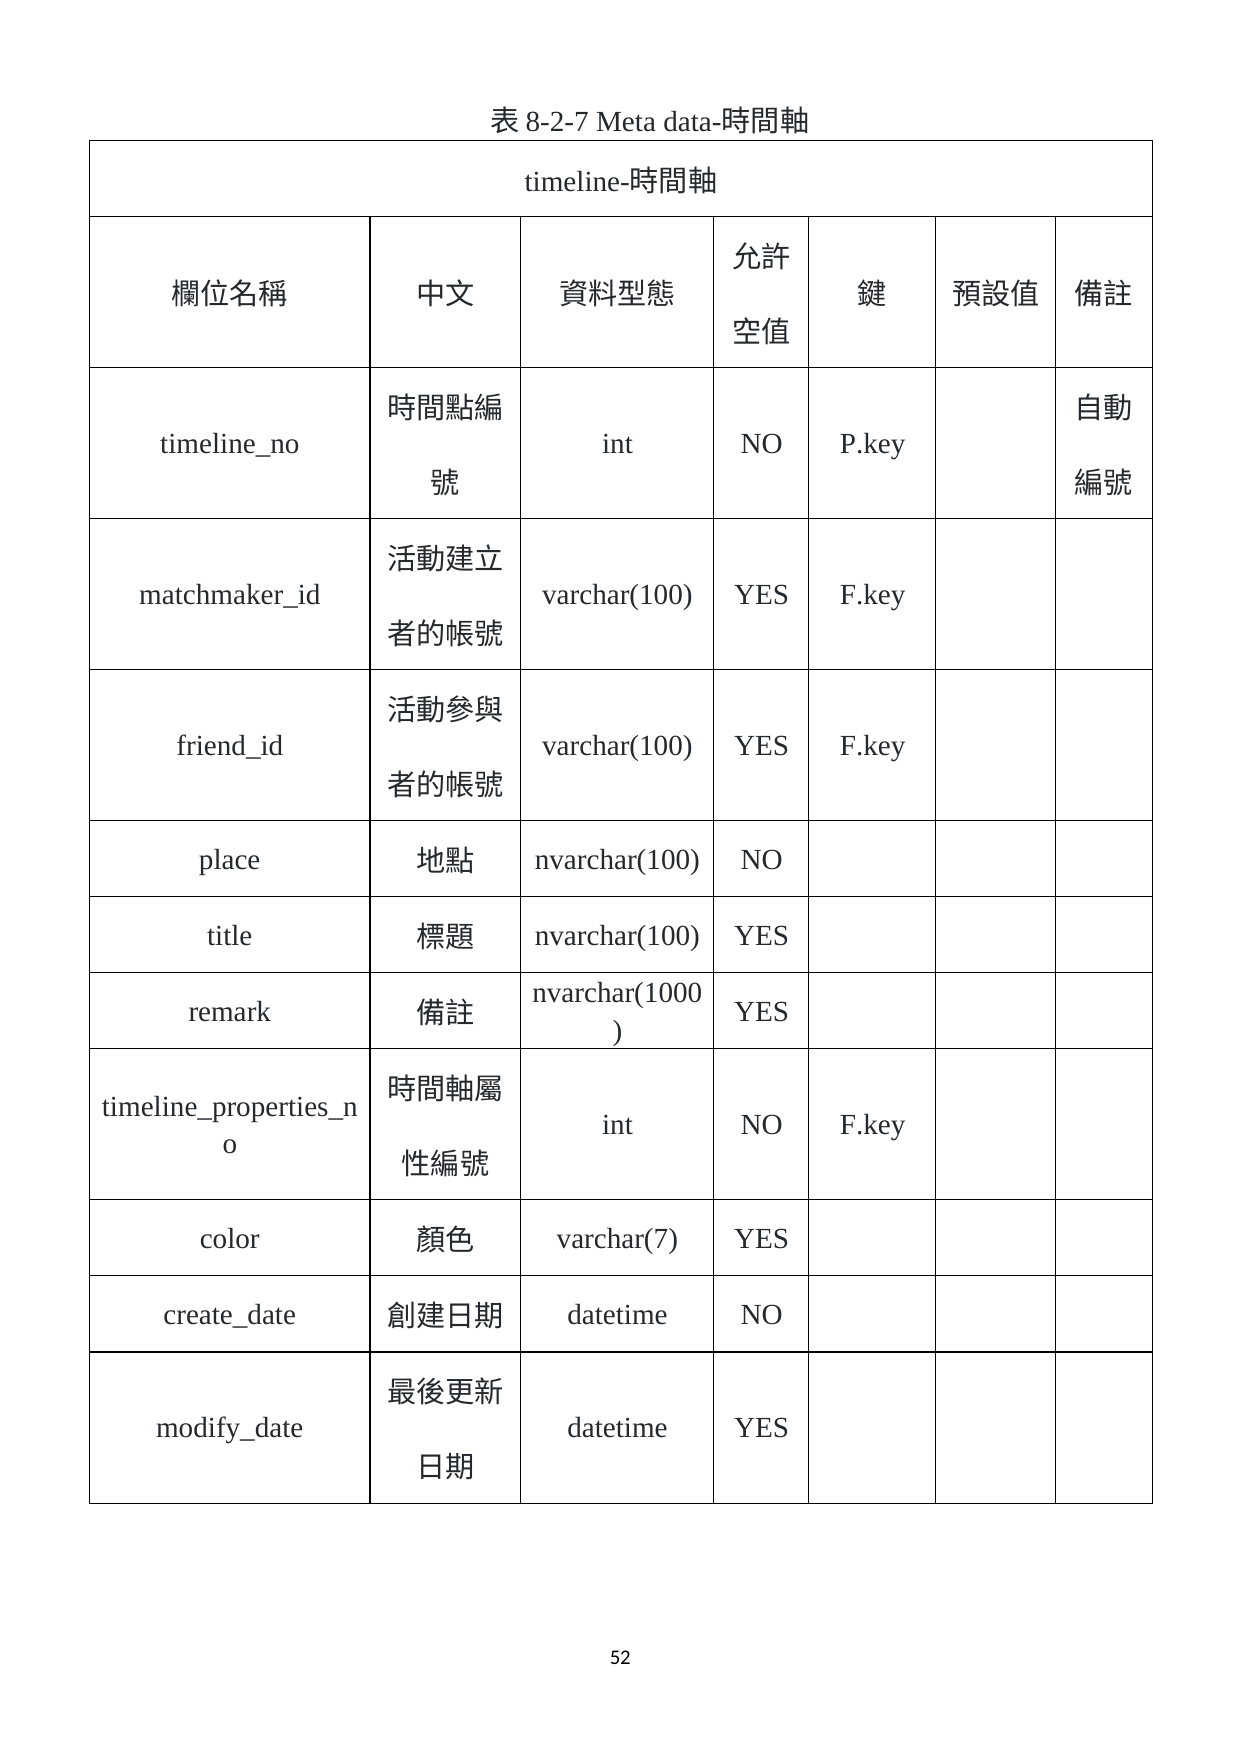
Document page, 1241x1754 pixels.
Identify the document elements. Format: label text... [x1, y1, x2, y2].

table_cell [809, 973, 935, 1048]
table_cell [809, 1200, 935, 1275]
table_cell remark [90, 973, 369, 1048]
table_cell [936, 368, 1055, 518]
table_cell 資料型態 [521, 217, 713, 367]
table_cell int [521, 368, 713, 518]
table_cell color [90, 1200, 369, 1275]
table_cell timeline_properties_no [90, 1049, 369, 1199]
table_cell NO [714, 821, 808, 896]
table_cell 自動編號 [1056, 368, 1152, 518]
table_cell YES [714, 973, 808, 1048]
text 表 8-2-7 Meta data-時間軸 [89, 98, 1152, 140]
table_cell [936, 821, 1055, 896]
table_cell NO [714, 368, 808, 518]
table_cell modify_date [90, 1353, 369, 1502]
table_cell 地點 [371, 821, 520, 896]
table_cell title [90, 897, 369, 972]
table_cell 備註 [371, 973, 520, 1048]
table_cell 預設值 [936, 217, 1055, 367]
table_cell YES [714, 897, 808, 972]
table_cell [1056, 519, 1152, 669]
table_cell [809, 1353, 935, 1502]
table_cell friend_id [90, 670, 369, 820]
table_cell [936, 1276, 1055, 1351]
table_cell P.key [809, 368, 935, 518]
table_cell F.key [809, 670, 935, 820]
table_cell 創建日期 [371, 1276, 520, 1351]
table_cell 時間點編號 [371, 368, 520, 518]
table_cell 標題 [371, 897, 520, 972]
table_cell datetime [521, 1353, 713, 1502]
table_cell YES [714, 519, 808, 669]
table_cell [1056, 1200, 1152, 1275]
table_cell YES [714, 1353, 808, 1502]
table_header timeline-時間軸 [90, 141, 1152, 216]
table_cell [809, 897, 935, 972]
table_cell YES [714, 670, 808, 820]
table_cell 鍵 [809, 217, 935, 367]
table_cell [1056, 1049, 1152, 1199]
table_cell create_date [90, 1276, 369, 1351]
table_cell F.key [809, 519, 935, 669]
table_cell YES [714, 1200, 808, 1275]
table_cell 活動建立者的帳號 [371, 519, 520, 669]
table_cell varchar(7) [521, 1200, 713, 1275]
table_cell 最後更新日期 [371, 1353, 520, 1502]
table_cell [936, 1200, 1055, 1275]
table_cell [936, 1049, 1055, 1199]
table_cell nvarchar(100) [521, 821, 713, 896]
table_cell nvarchar(100) [521, 897, 713, 972]
table_cell timeline_no [90, 368, 369, 518]
table_cell [1056, 821, 1152, 896]
table_cell [809, 1276, 935, 1351]
table_cell [1056, 1353, 1152, 1502]
table_cell 欄位名稱 [90, 217, 369, 367]
table_cell [1056, 897, 1152, 972]
table_cell matchmaker_id [90, 519, 369, 669]
table_cell [936, 519, 1055, 669]
table_cell 備註 [1056, 217, 1152, 367]
table_cell [1056, 670, 1152, 820]
table_cell [809, 821, 935, 896]
table_cell NO [714, 1049, 808, 1199]
table_cell 時間軸屬性編號 [371, 1049, 520, 1199]
table_cell datetime [521, 1276, 713, 1351]
table_cell NO [714, 1276, 808, 1351]
table_cell varchar(100) [521, 670, 713, 820]
table_cell int [521, 1049, 713, 1199]
table_cell 顏色 [371, 1200, 520, 1275]
table_cell [936, 1353, 1055, 1502]
table_cell [1056, 973, 1152, 1048]
table_cell [936, 897, 1055, 972]
table_cell 允許空值 [714, 217, 808, 367]
table_cell [936, 670, 1055, 820]
table_cell [1056, 1276, 1152, 1351]
table_cell 活動參與者的帳號 [371, 670, 520, 820]
table_cell place [90, 821, 369, 896]
table_cell nvarchar(1000) [521, 973, 713, 1048]
table_cell F.key [809, 1049, 935, 1199]
table_cell [936, 973, 1055, 1048]
table_cell varchar(100) [521, 519, 713, 669]
table_cell 中文 [371, 217, 520, 367]
